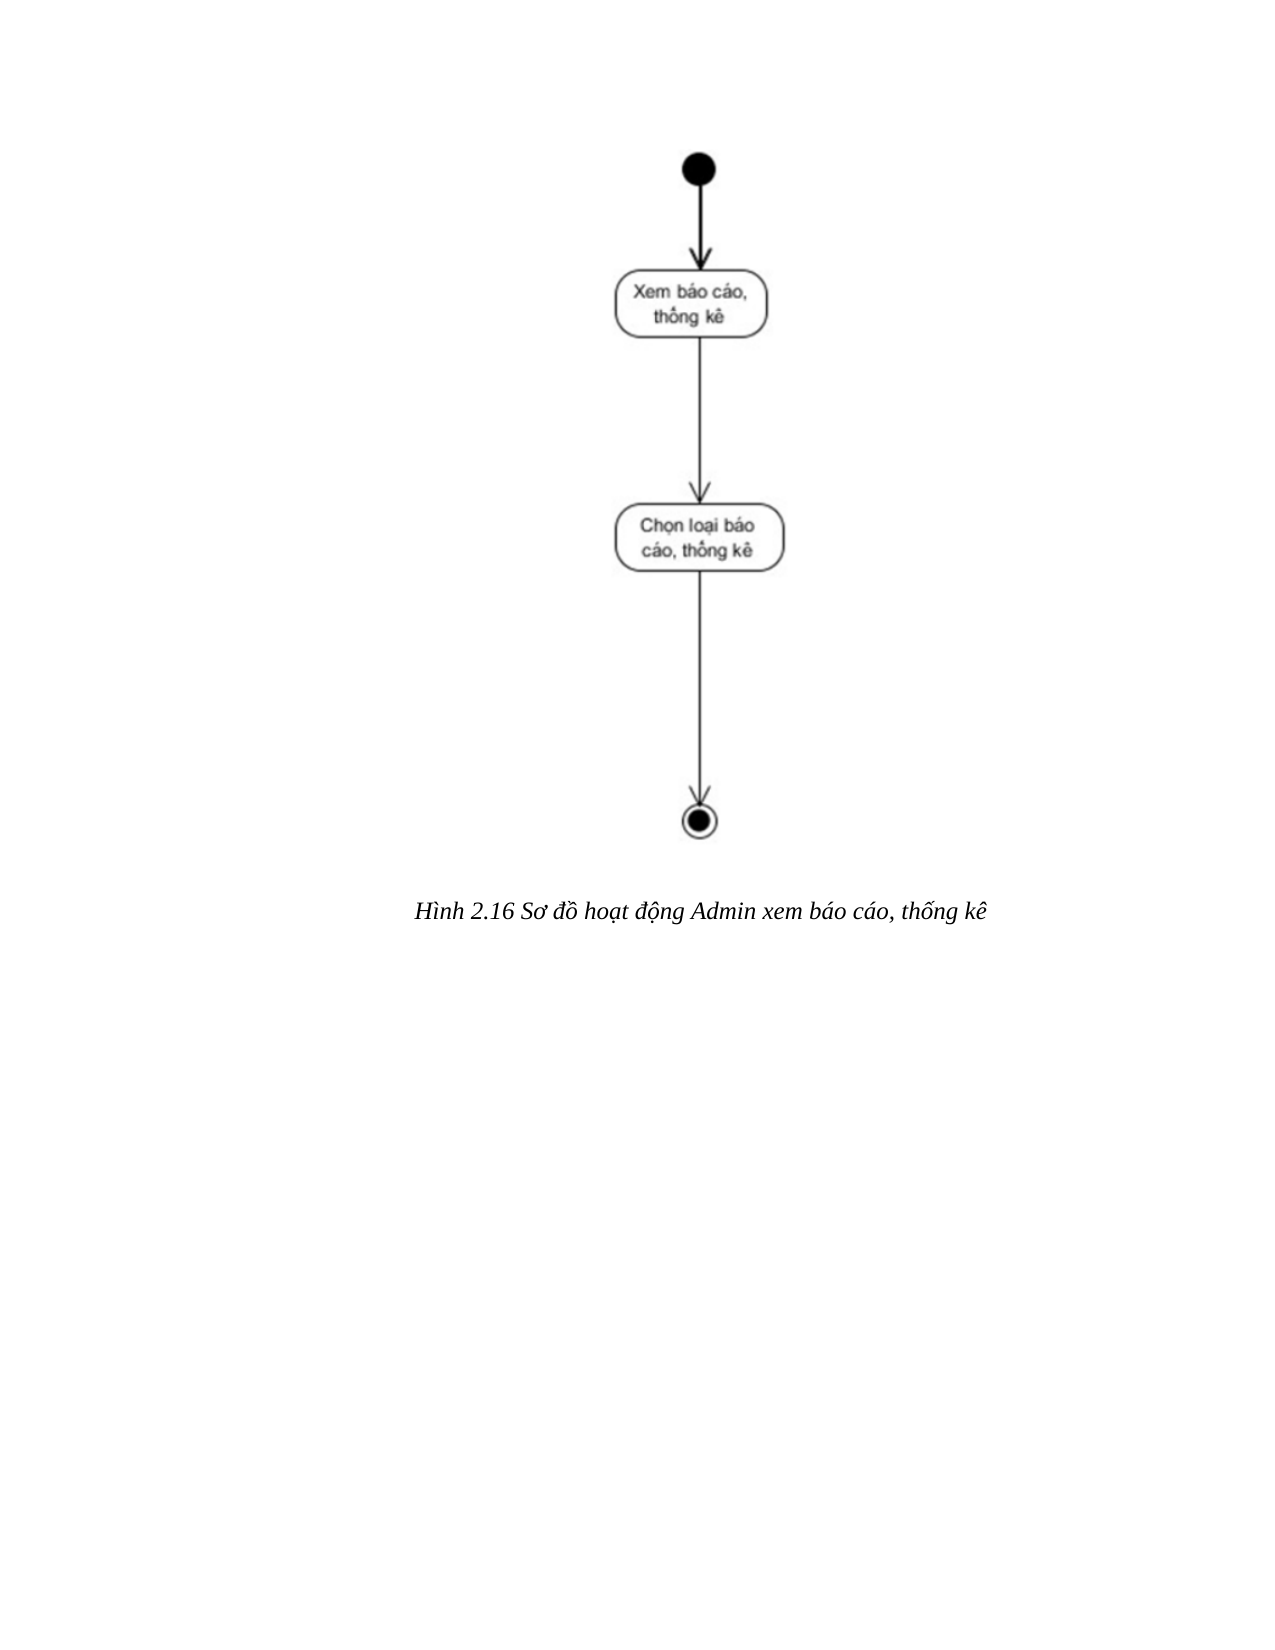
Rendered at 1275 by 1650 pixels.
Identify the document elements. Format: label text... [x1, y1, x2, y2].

picture [579, 118, 822, 878]
